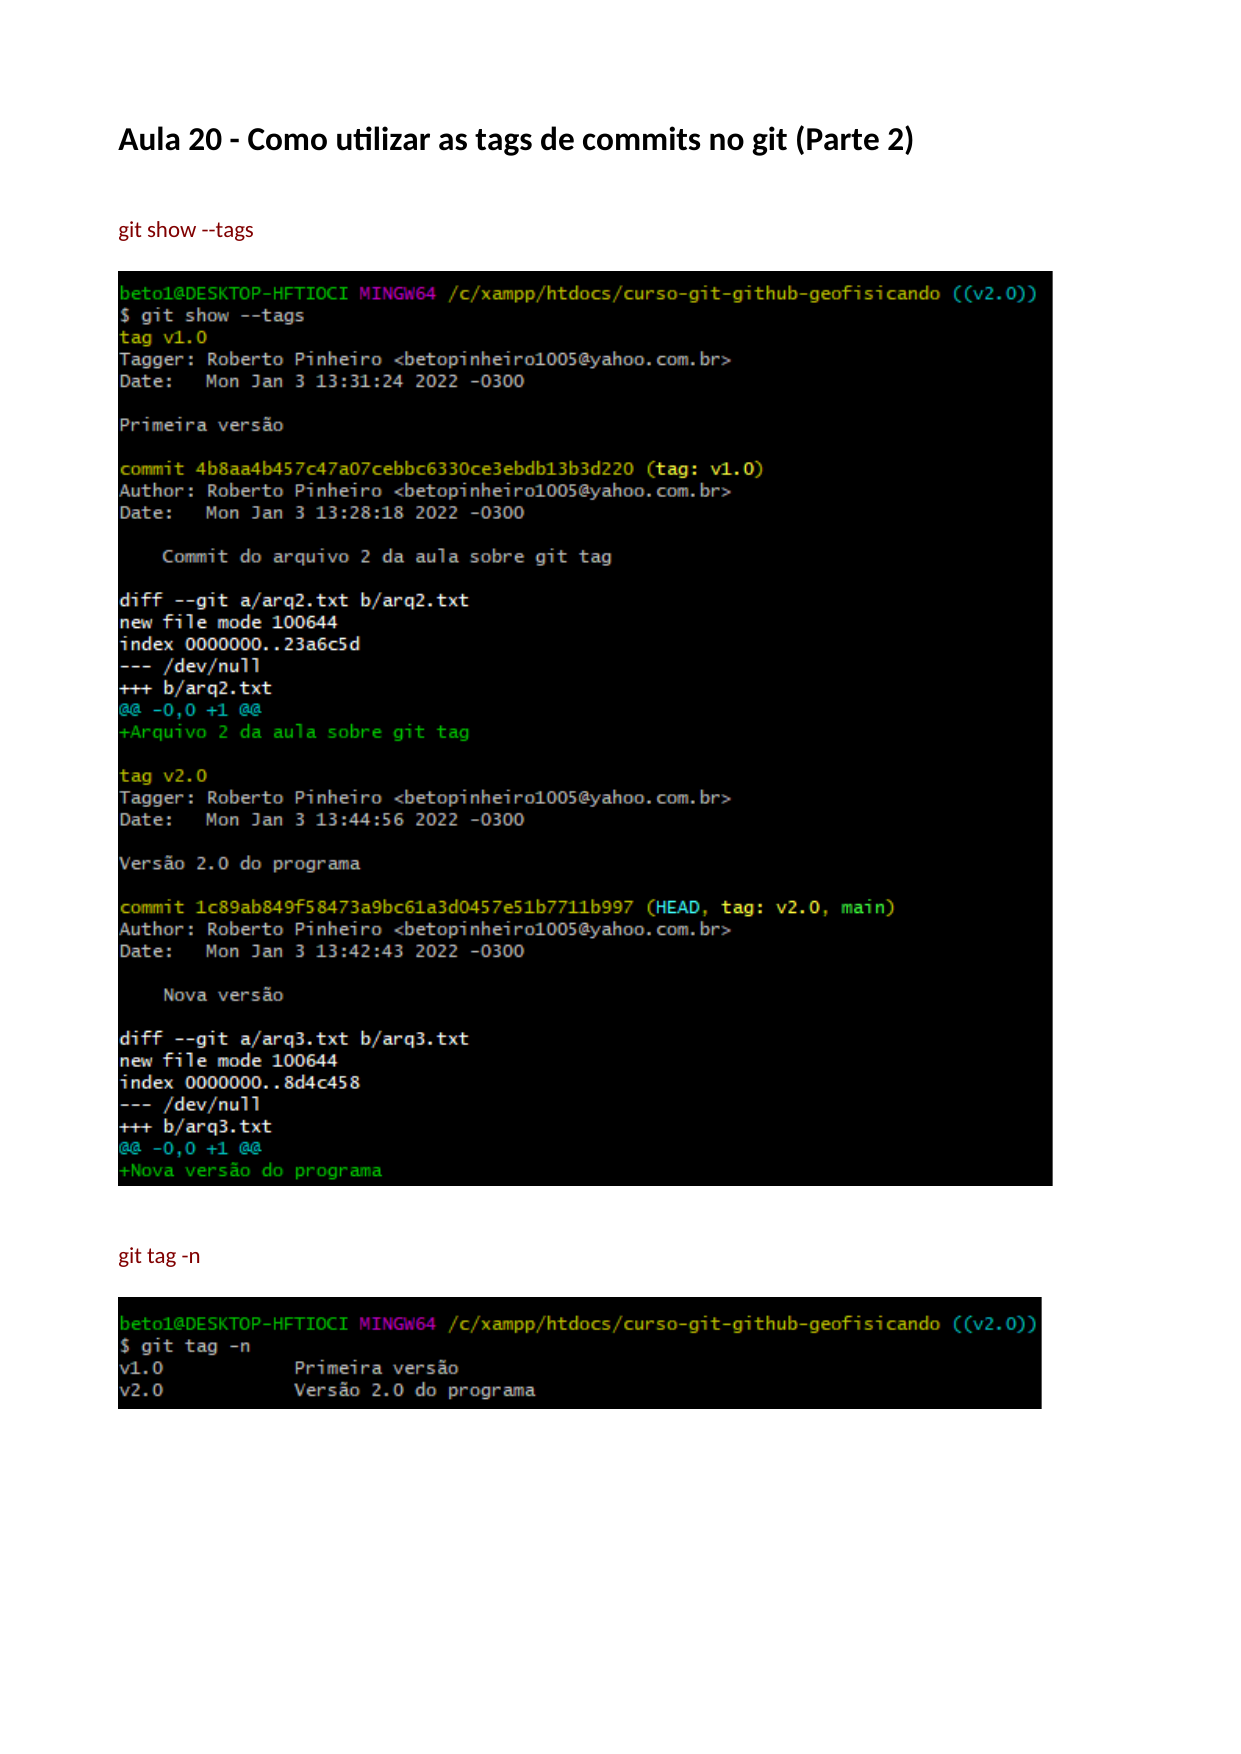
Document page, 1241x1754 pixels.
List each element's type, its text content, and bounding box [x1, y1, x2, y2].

subtitle Aula 20 - Como utilizar as tags de commits no git (Parte 2) [118, 118, 1122, 159]
text git show --tags [118, 215, 1122, 243]
text git tag -n [118, 1241, 1122, 1269]
picture [118, 1297, 1042, 1409]
picture [118, 271, 1053, 1186]
